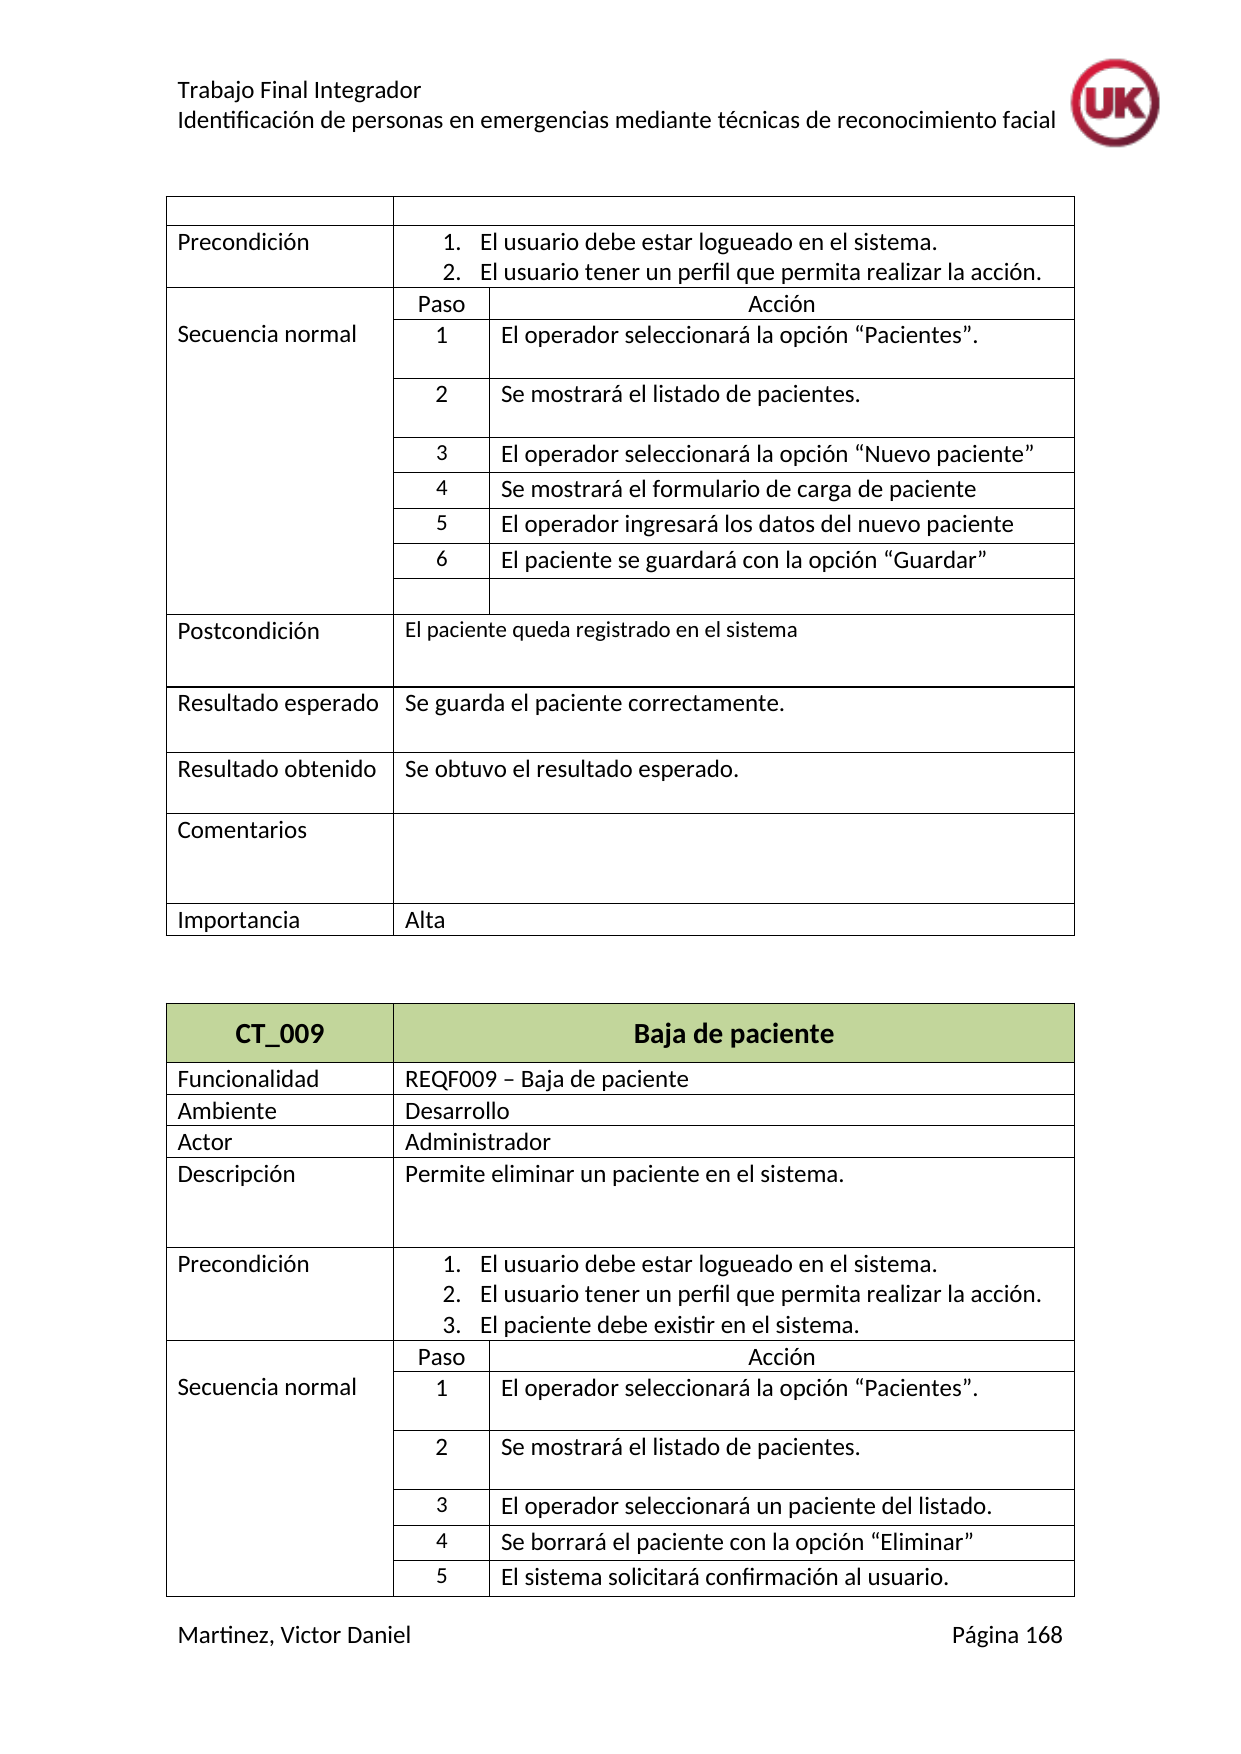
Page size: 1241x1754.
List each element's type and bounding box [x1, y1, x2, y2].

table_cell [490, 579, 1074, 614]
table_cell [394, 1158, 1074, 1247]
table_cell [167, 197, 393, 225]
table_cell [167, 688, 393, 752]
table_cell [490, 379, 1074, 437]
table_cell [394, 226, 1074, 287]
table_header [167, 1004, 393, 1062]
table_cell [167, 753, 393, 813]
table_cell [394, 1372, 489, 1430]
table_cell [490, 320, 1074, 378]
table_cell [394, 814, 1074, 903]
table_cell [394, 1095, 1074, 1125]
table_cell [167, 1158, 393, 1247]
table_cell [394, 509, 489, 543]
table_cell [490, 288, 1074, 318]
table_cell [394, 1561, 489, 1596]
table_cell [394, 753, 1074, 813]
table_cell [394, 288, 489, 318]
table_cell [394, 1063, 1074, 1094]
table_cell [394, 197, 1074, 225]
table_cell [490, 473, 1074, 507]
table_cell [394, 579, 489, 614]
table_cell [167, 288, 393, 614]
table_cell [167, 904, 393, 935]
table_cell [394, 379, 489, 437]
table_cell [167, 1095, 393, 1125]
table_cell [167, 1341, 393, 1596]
picture [1057, 48, 1177, 155]
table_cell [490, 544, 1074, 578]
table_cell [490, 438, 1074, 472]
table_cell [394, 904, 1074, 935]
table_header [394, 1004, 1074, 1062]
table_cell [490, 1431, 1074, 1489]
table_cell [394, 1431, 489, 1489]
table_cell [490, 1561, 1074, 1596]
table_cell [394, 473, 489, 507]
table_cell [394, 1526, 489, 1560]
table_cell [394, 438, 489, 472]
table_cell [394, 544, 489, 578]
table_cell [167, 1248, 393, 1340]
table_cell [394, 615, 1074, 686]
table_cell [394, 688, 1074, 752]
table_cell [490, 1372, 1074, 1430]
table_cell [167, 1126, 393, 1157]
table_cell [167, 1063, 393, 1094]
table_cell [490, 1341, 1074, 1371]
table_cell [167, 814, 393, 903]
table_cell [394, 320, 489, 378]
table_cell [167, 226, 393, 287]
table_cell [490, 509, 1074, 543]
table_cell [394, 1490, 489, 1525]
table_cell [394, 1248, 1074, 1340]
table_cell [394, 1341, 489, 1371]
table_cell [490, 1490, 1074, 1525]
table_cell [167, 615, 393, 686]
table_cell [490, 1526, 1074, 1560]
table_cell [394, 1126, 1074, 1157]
